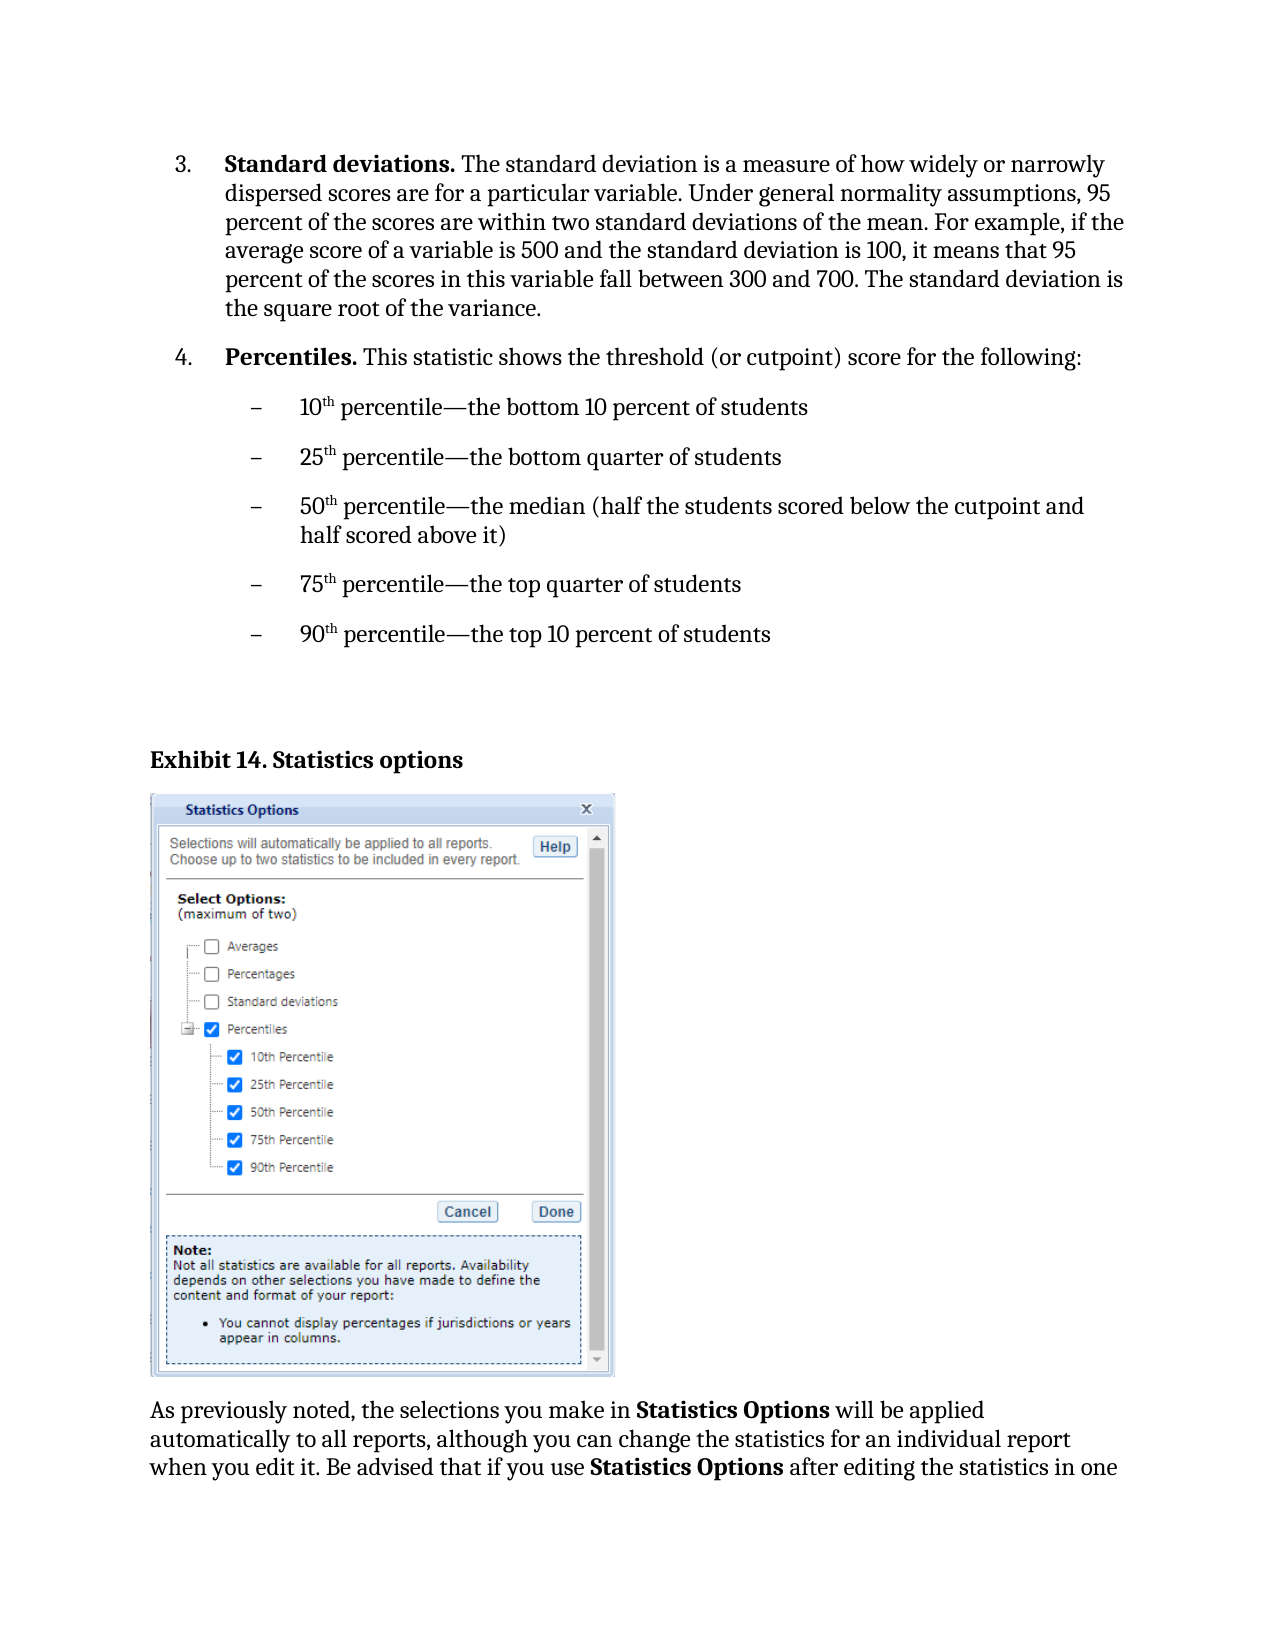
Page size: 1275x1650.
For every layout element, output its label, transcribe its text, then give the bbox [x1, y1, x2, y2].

list 50th percentile—the median (half the students scored below the cutpoint and half scored above it) [250, 492, 1125, 549]
list 75th percentile—the top quarter of students [250, 570, 1125, 599]
list 10th percentile—the bottom 10 percent of students [250, 393, 1125, 422]
list 25th percentile—the bottom quarter of students [250, 442, 1125, 471]
picture [150, 793, 615, 1377]
list 90th percentile—the top 10 percent of students [250, 620, 1125, 649]
list Percentiles. This statistic shows the threshold (or cutpoint) score for the following: [175, 343, 1125, 372]
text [150, 1396, 1125, 1482]
text Exhibit 14. Statistics options [150, 746, 1125, 774]
list Standard deviations. The standard deviation is a measure of how widely or narrowly dispersed scores are for a particular variable. Under general normality assumptions, 95 percent of the scores are within two standard deviations of the mean. For example, if the average score of a variable is 500 and the standard deviation is 100, it means that 95 percent of the scores in this variable fall between 300 and 700. The standard deviation is the square root of the variance. [175, 150, 1125, 322]
